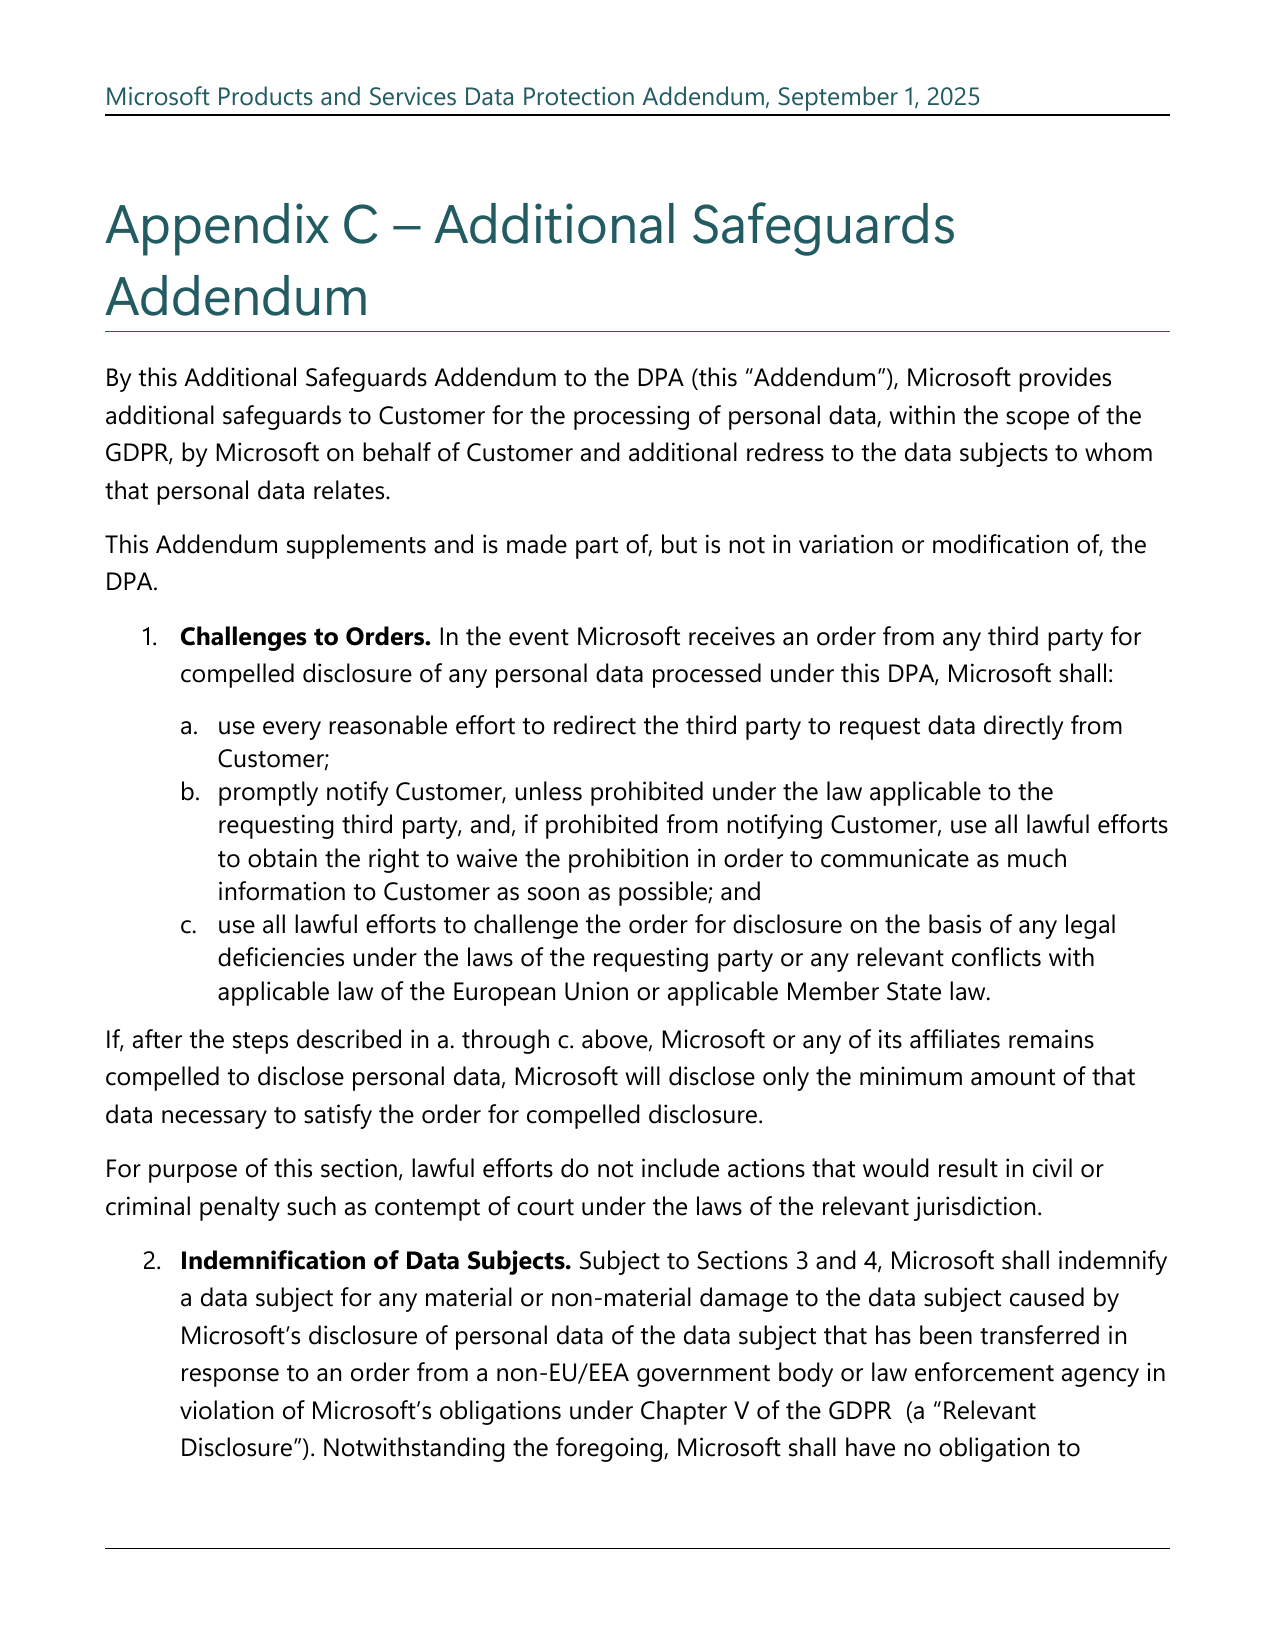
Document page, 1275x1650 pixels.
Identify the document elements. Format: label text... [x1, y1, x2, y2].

list use all lawful efforts to challenge the order for disclosure on the basis of any legal deficiencies under the laws of the requesting party or any relevant conflicts with applicable law of the European Union or applicable Member State law. [180, 906, 1170, 1006]
list promptly notify Customer, unless prohibited under the law applicable to the requesting third party, and, if prohibited from notifying Customer, use all lawful efforts to obtain the right to waive the prohibition in order to communicate as much information to Customer as soon as possible; and [180, 773, 1170, 906]
subtitle Appendix C – Additional Safeguards Addendum [105, 184, 1170, 331]
text By this Additional Safeguards Addendum to the DPA (this “Addendum”), Microsoft provides additional safeguards to Customer for the processing of personal data, within the scope of the GDPR, by Microsoft on behalf of Customer and additional redress to the data subjects to whom that personal data relates. [105, 357, 1170, 507]
text If, after the steps described in a. through c. above, Microsoft or any of its affiliates remains compelled to disclose personal data, Microsoft will disclose only the minimum amount of that data necessary to satisfy the order for compelled disclosure. [105, 1018, 1170, 1131]
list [142, 1239, 1170, 1464]
text For purpose of this section, lawful efforts do not include actions that would result in civil or criminal penalty such as contempt of court under the laws of the relevant jurisdiction. [105, 1147, 1170, 1222]
list use every reasonable effort to redirect the third party to request data directly from Customer; [180, 707, 1170, 773]
text This Addendum supplements and is made part of, but is not in variation or modification of, the DPA. [105, 523, 1170, 598]
list Challenges to Orders. In the event Microsoft receives an order from any third party for compelled disclosure of any personal data processed under this DPA, Microsoft shall: [142, 615, 1170, 690]
